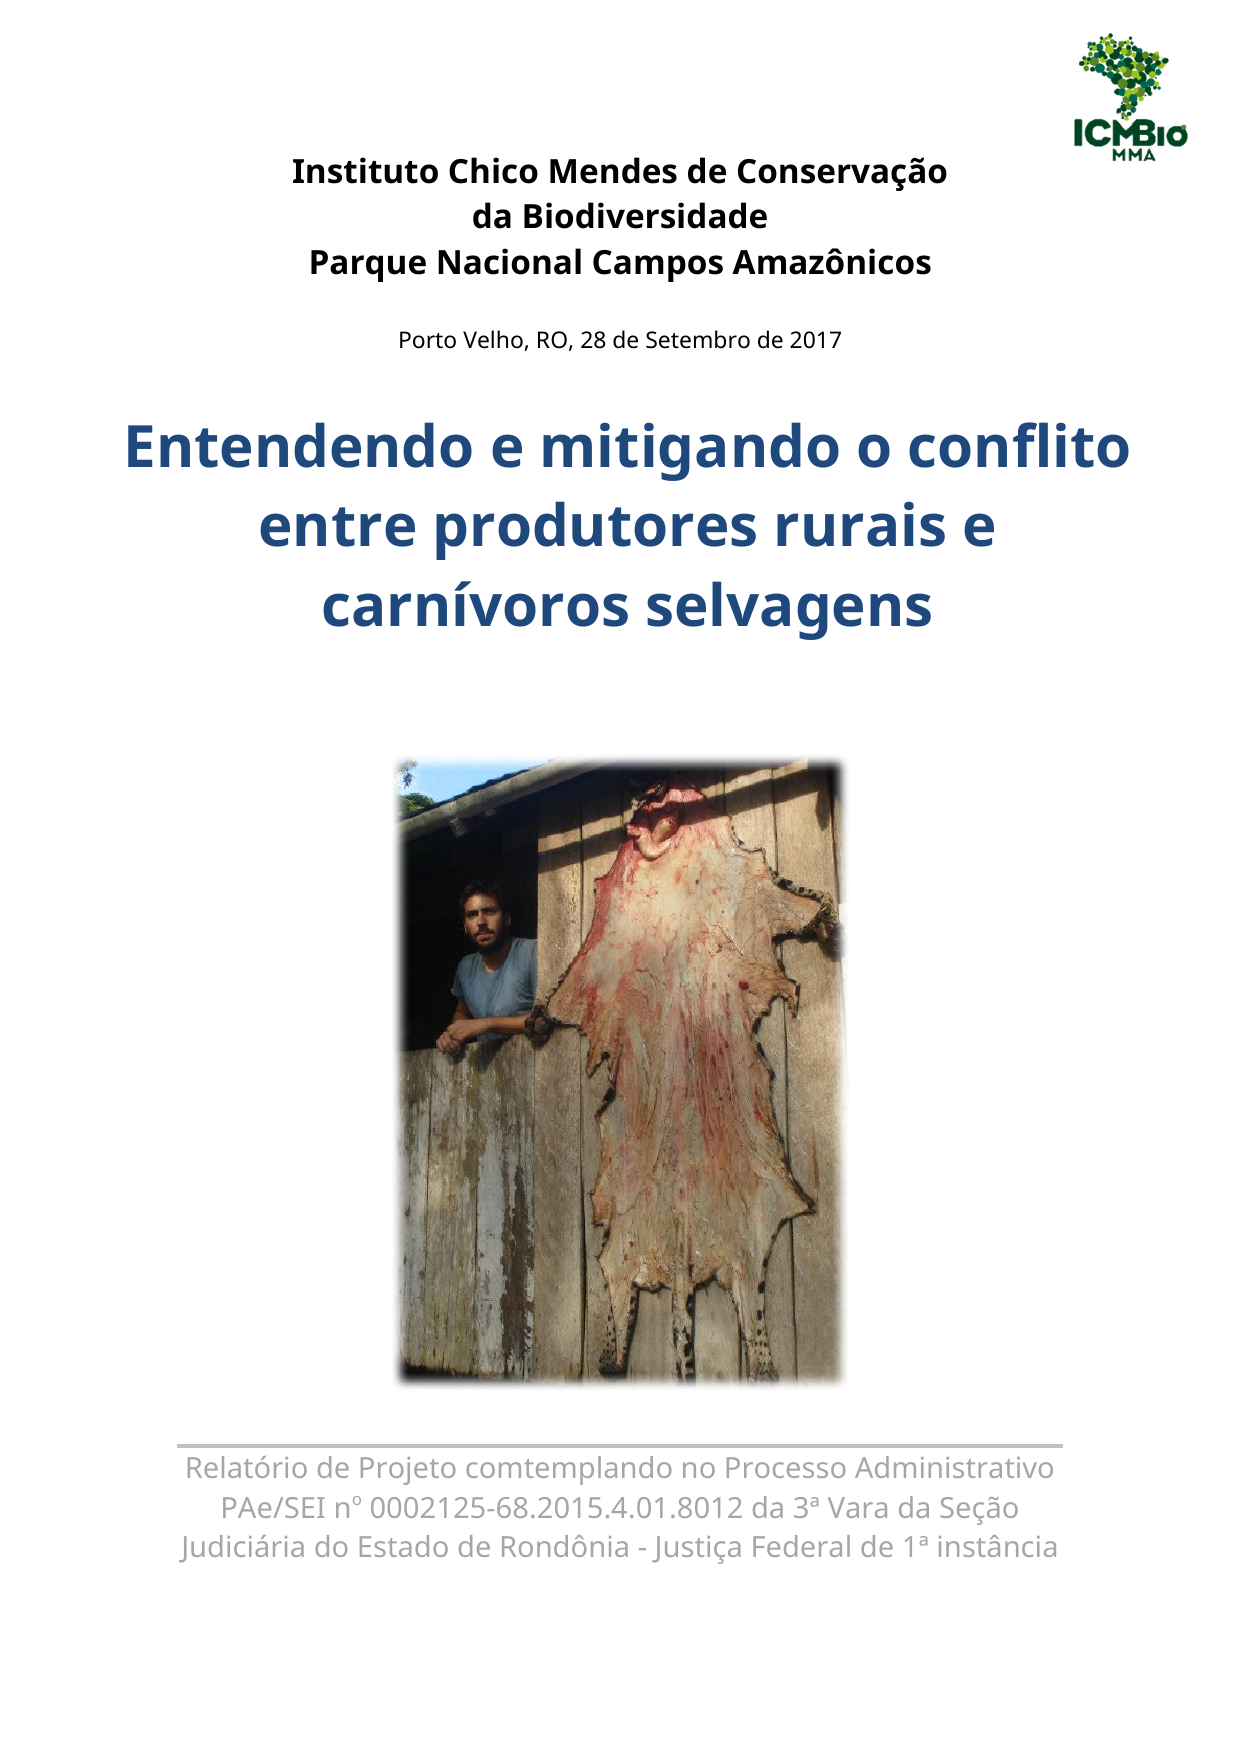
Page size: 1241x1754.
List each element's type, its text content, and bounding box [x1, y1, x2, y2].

text Parque Nacional Campos Amazônicos [177, 238, 1063, 284]
text Relatório de Projeto comtemplando no Processo Administrativo PAe/SEI no 0002125-68.2015.4.01.8012 da 3ª Vara da Seção Judiciária do Estado de Rondônia - Justiça Federal de 1ª instância [177, 1448, 1063, 1566]
picture [407, 770, 834, 1375]
text Instituto Chico Mendes de Conservação [177, 148, 981, 193]
text Porto Velho, RO, 28 de Setembro de 2017 [177, 323, 1063, 355]
text da Biodiversidade [177, 193, 1063, 238]
text Entendendo e mitigando o conflito entre produtores rurais e carnívoros selvagens [103, 405, 1152, 643]
picture [981, 0, 1241, 207]
